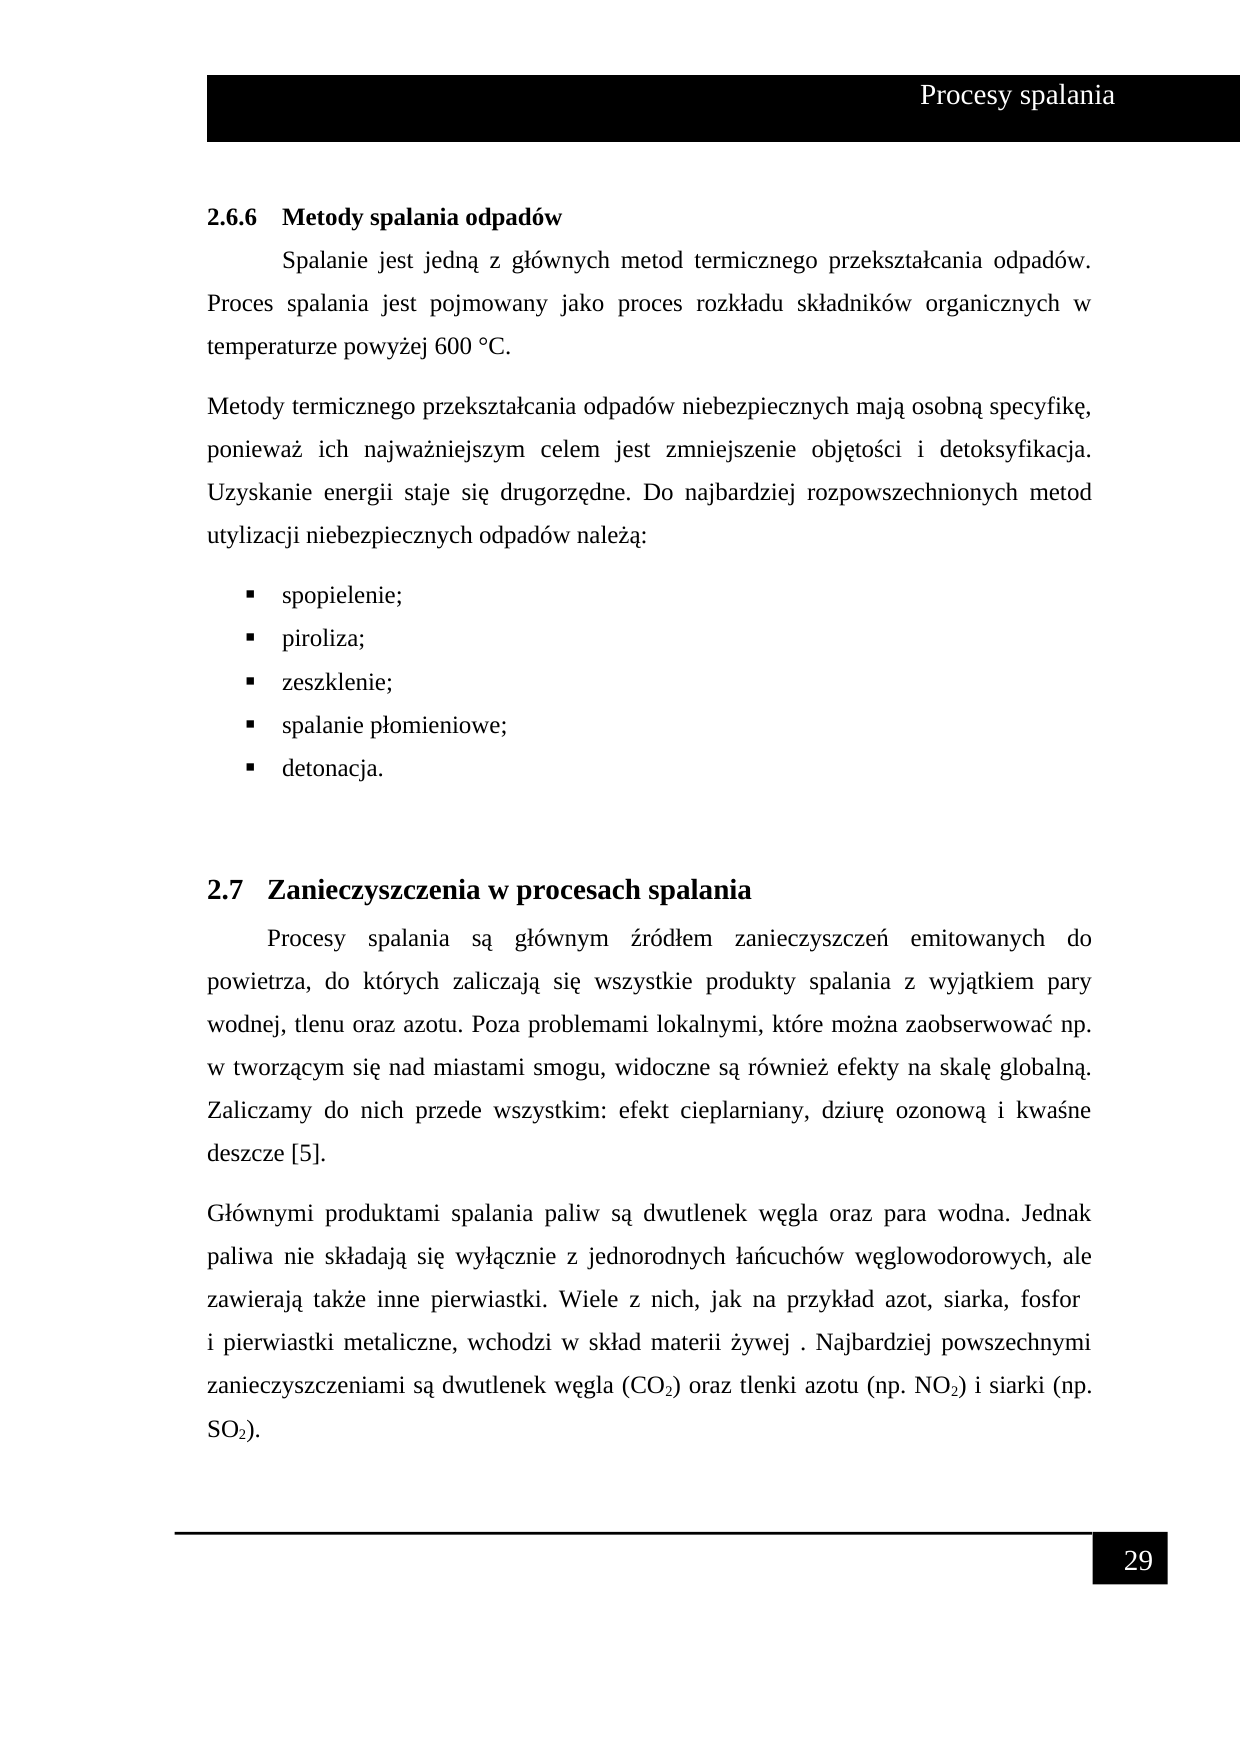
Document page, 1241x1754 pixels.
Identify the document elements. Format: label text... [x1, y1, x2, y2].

list spopielenie; [244, 580, 1092, 609]
text Spalanie jest jedną z głównych metod termicznego przekształcania odpadów. Proces spalania jest pojmowany jako proces rozkładu składników organicznych w temperaturze powyżej 600 °C. [207, 245, 1092, 360]
text Procesy spalania są głównym źródłem zanieczyszczeń emitowanych do powietrza, do których zaliczają się wszystkie produkty spalania z wyjątkiem pary wodnej, tlenu oraz azotu. Poza problemami lokalnymi, które można zaobserwować np. w tworzącym się nad miastami smogu, widoczne są również efekty na skalę globalną. Zaliczamy do nich przede wszystkim: efekt cieplarniany, dziurę ozonową i kwaśne deszcze [5]. [207, 923, 1092, 1167]
list zeszklenie; [244, 667, 1092, 695]
text Głównymi produktami spalania paliw są dwutlenek węgla oraz para wodna. Jednak paliwa nie składają się wyłącznie z jednorodnych łańcuchów węglowodorowych, ale zawierają także inne pierwiastki. Wiele z nich, jak na przykład azot, siarka, fosfor i pierwiastki metaliczne, wchodzi w skład materii żywej . Najbardziej powszechnymi zanieczyszczeniami są dwutlenek węgla (CO2) oraz tlenki azotu (np. NO2) i siarki (np. SO2). [207, 1198, 1092, 1442]
list piroliza; [244, 623, 1092, 652]
subtitle Metody spalania odpadów [207, 202, 1092, 231]
list detonacja. [244, 753, 1092, 782]
list spalanie płomieniowe; [244, 710, 1092, 738]
subtitle Zanieczyszczenia w procesach spalania [207, 872, 1092, 906]
text Metody termicznego przekształcania odpadów niebezpiecznych mają osobną specyfikę, ponieważ ich najważniejszym celem jest zmniejszenie objętości i detoksyfikacja. Uzyskanie energii staje się drugorzędne. Do najbardziej rozpowszechnionych metod utylizacji niebezpiecznych odpadów należą: [207, 391, 1092, 549]
